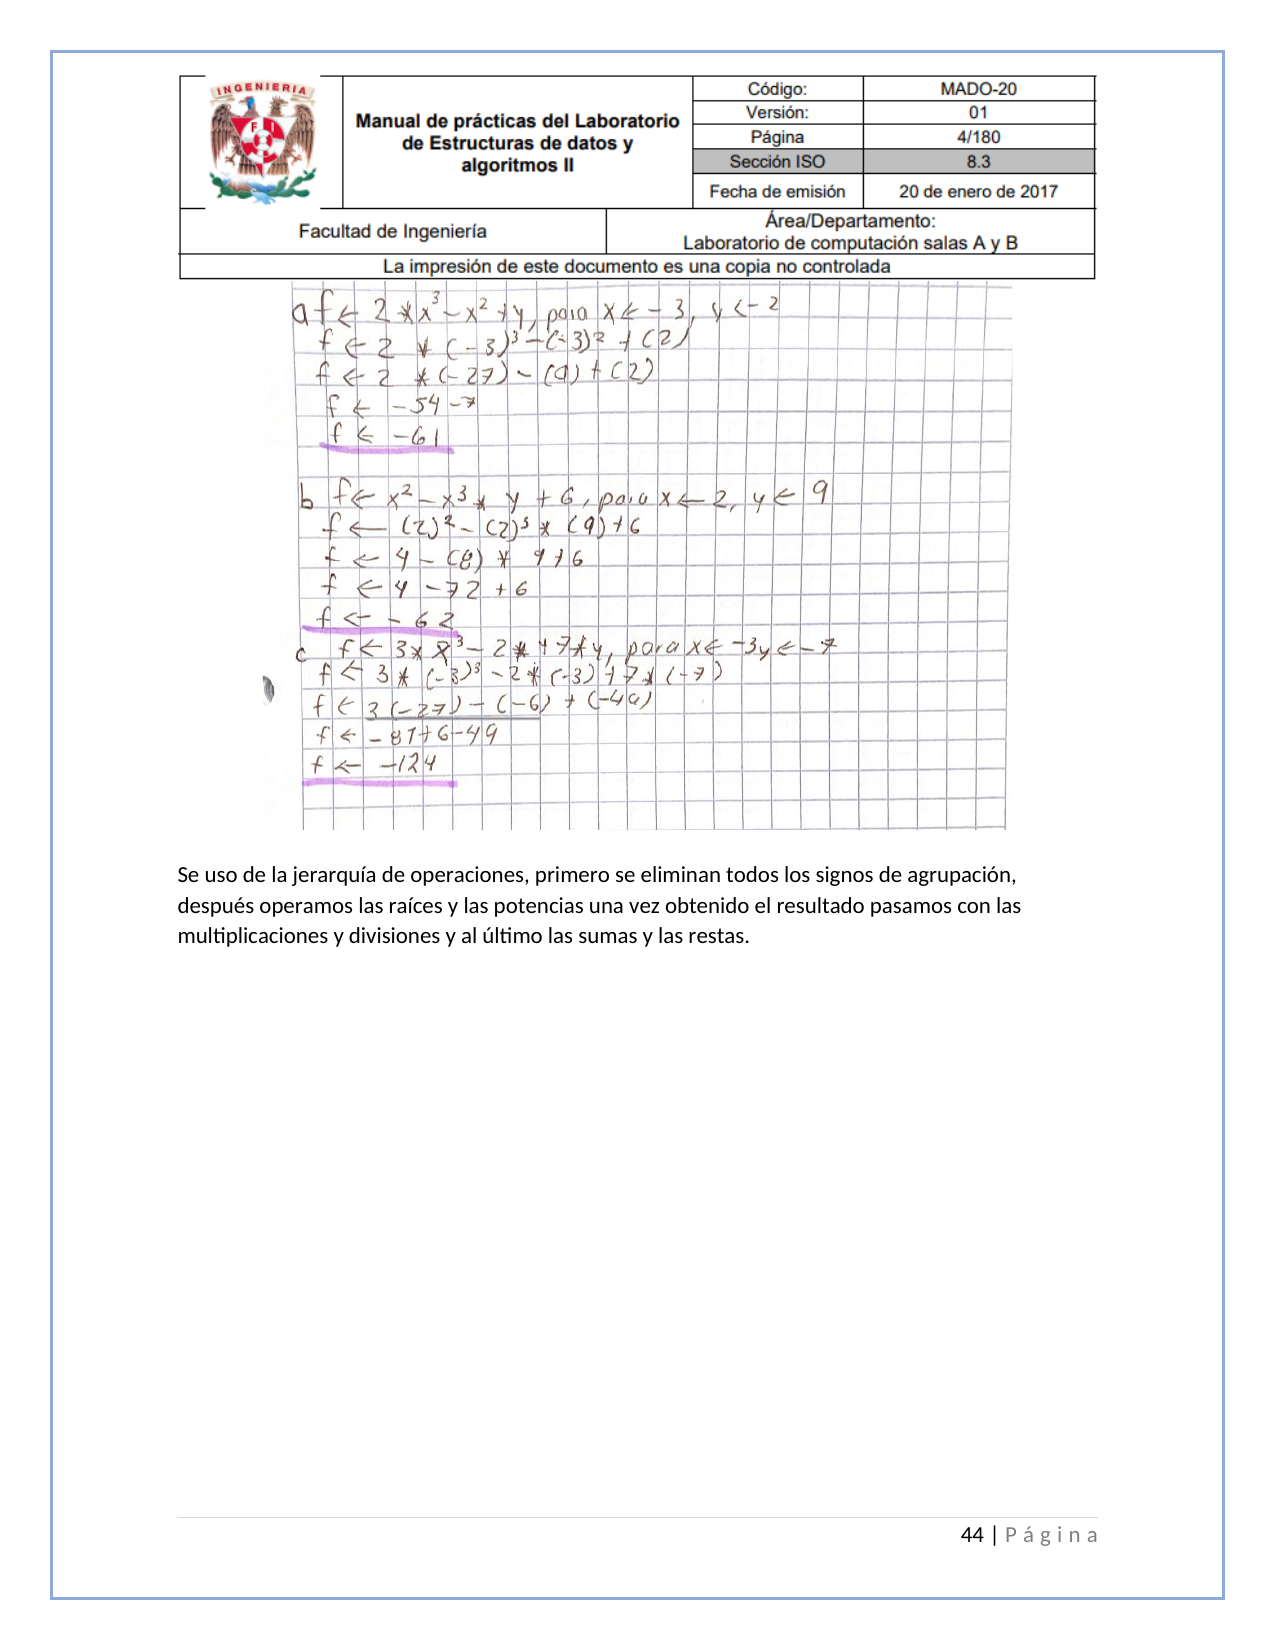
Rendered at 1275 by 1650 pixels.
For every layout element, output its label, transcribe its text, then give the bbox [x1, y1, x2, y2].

picture [177, 73, 1098, 830]
text Se uso de la jerarquía de operaciones, primero se eliminan todos los signos de agrupación, después operamos las raíces y las potencias una vez obtenido el resultado pasamos con las multiplicaciones y divisiones y al último las sumas y las restas. [177, 861, 1098, 949]
